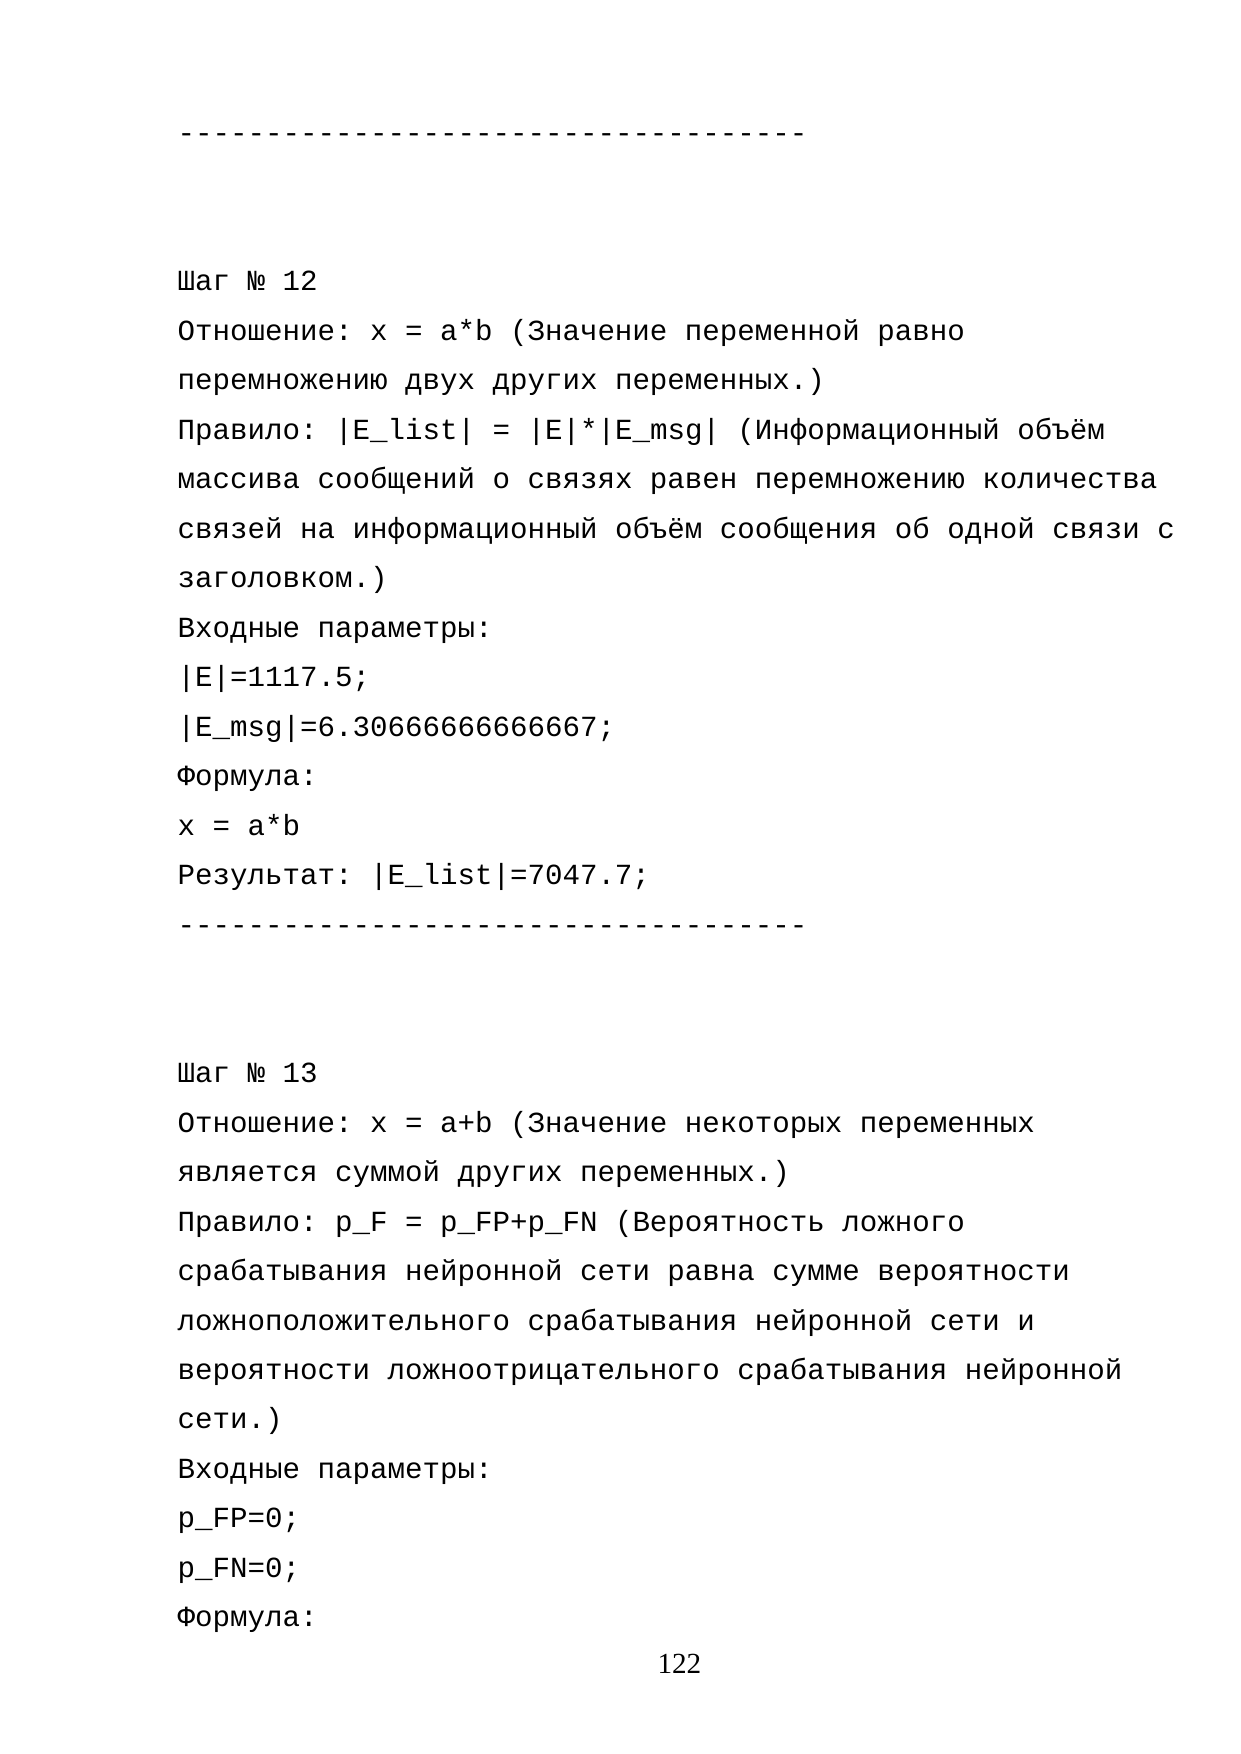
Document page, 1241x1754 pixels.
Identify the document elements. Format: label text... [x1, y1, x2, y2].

text Формула: [177, 761, 1181, 794]
text Отношение: x = a*b (Значение переменной равно перемножению двух других переменных.) [177, 316, 1181, 398]
text ------------------------------------ [177, 910, 1181, 943]
text ------------------------------------ [177, 118, 1181, 151]
text Результат: |E_list|=7047.7; [177, 860, 1181, 893]
text Входные параметры: [177, 1454, 1181, 1487]
text |E|=1117.5; [177, 662, 1181, 695]
text p_FP=0; [177, 1503, 1181, 1537]
text Входные параметры: [177, 613, 1181, 646]
text p_FN=0; [177, 1553, 1181, 1586]
text Шаг № 12 [177, 267, 1181, 299]
text x = a*b [177, 811, 1181, 844]
text Шаг № 13 [177, 1058, 1181, 1091]
text Отношение: x = a+b (Значение некоторых переменных является суммой других переменных.) [177, 1108, 1181, 1190]
text |E_msg|=6.30666666666667; [177, 712, 1181, 745]
text Правило: p_F = p_FP+p_FN (Вероятность ложного срабатывания нейронной сети равна сумме вероятности ложноположительного срабатывания нейронной сети и вероятности ложноотрицательного срабатывания нейронной сети.) [177, 1207, 1181, 1438]
text Правило: |E_list| = |E|*|E_msg| (Информационный объём массива сообщений о связях равен перемножению количества связей на информационный объём сообщения об одной связи с заголовком.) [177, 415, 1181, 596]
text Формула: [177, 1602, 1181, 1636]
